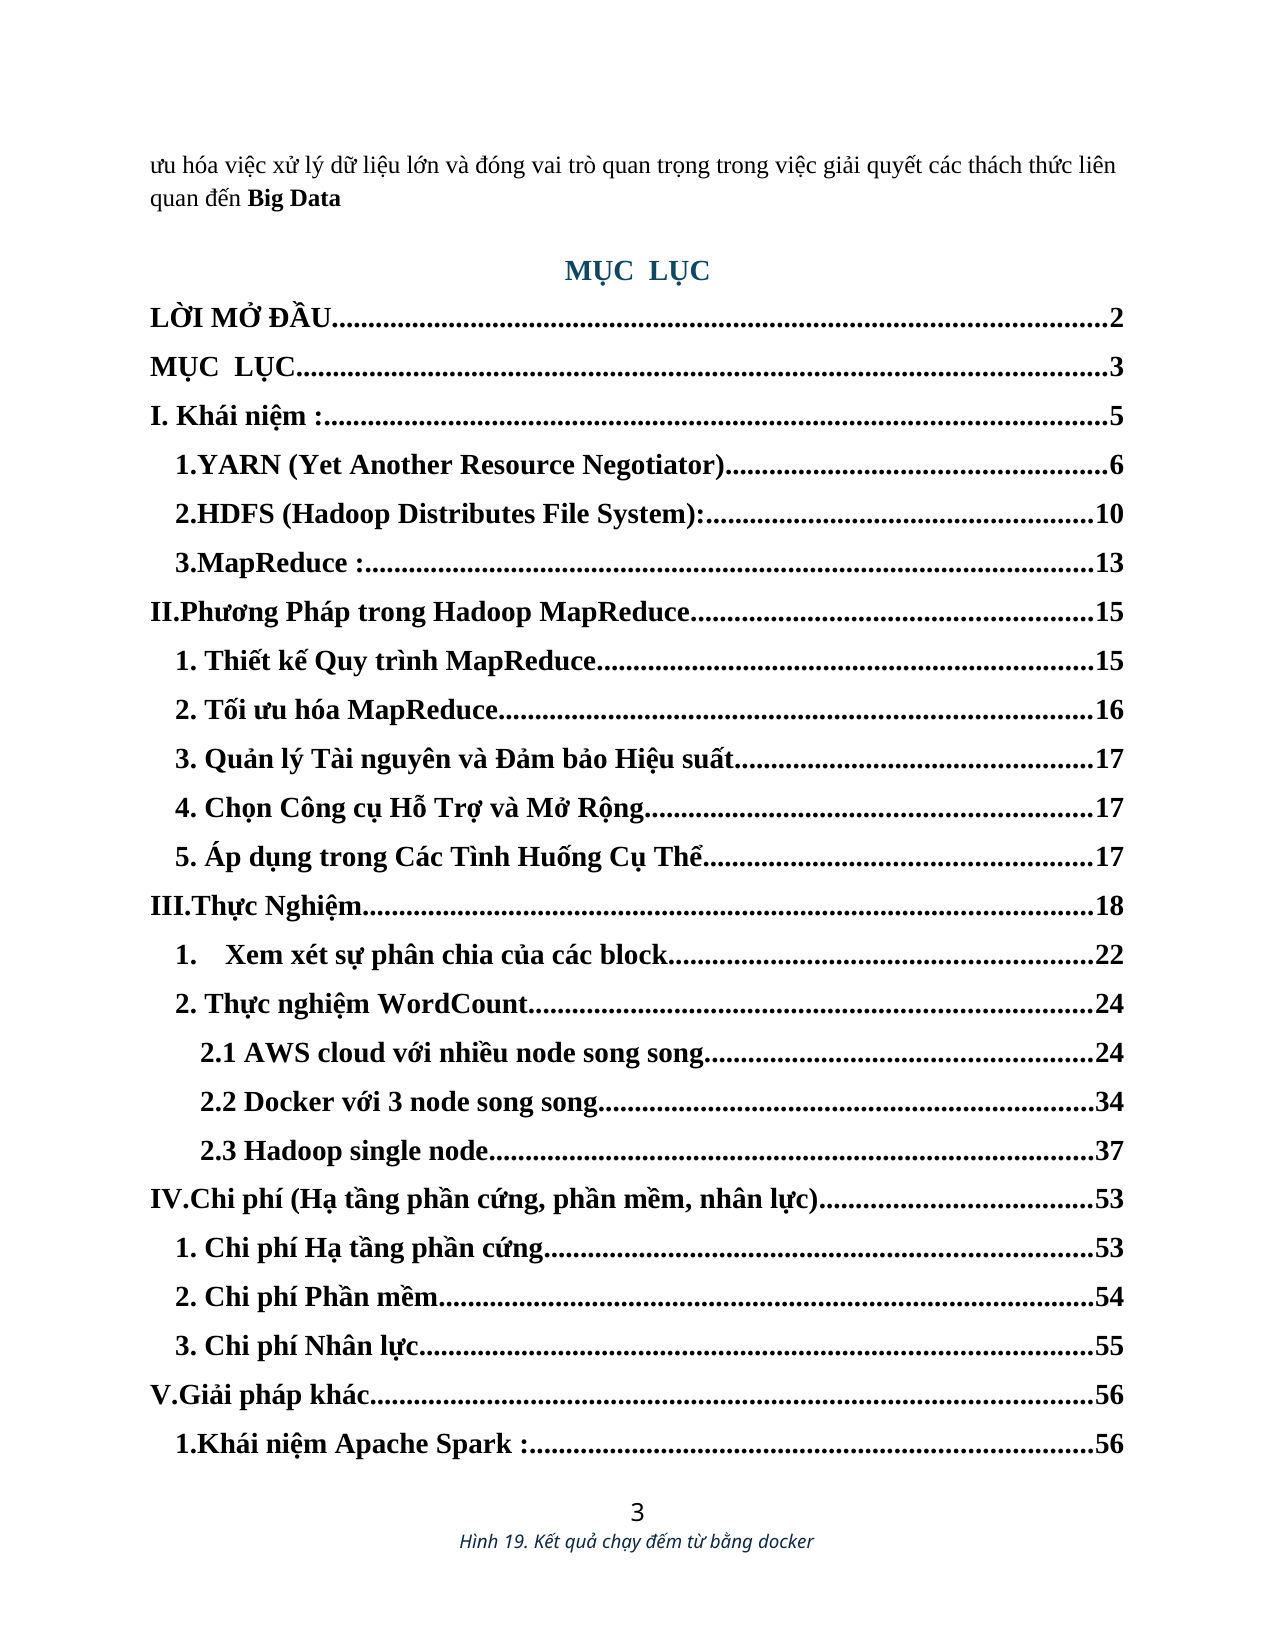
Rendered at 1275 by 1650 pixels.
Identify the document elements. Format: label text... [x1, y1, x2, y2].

subtitle MỤC LỤC [150, 253, 1125, 287]
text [150, 150, 1125, 212]
